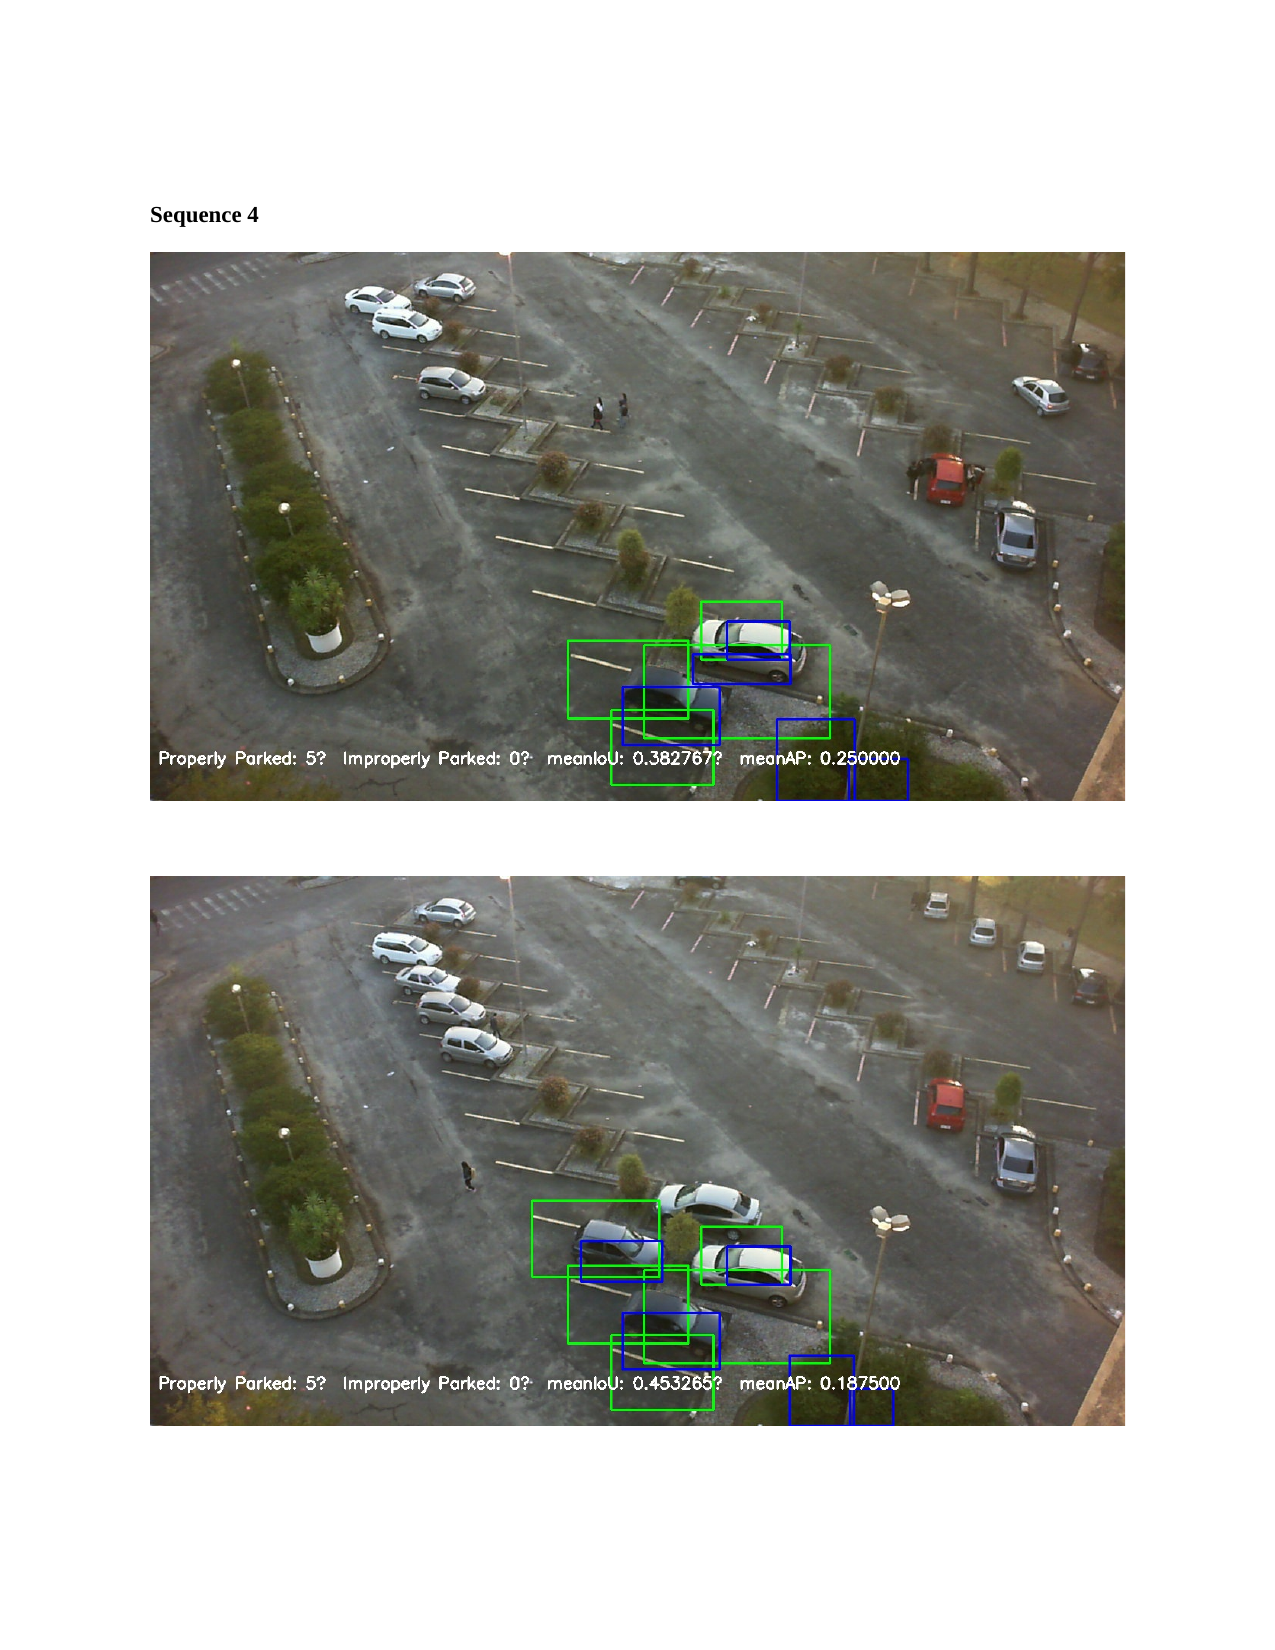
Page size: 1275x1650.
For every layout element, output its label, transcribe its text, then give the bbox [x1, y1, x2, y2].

picture [150, 252, 1125, 801]
picture [150, 876, 1125, 1426]
text Sequence 4 [150, 201, 1125, 227]
